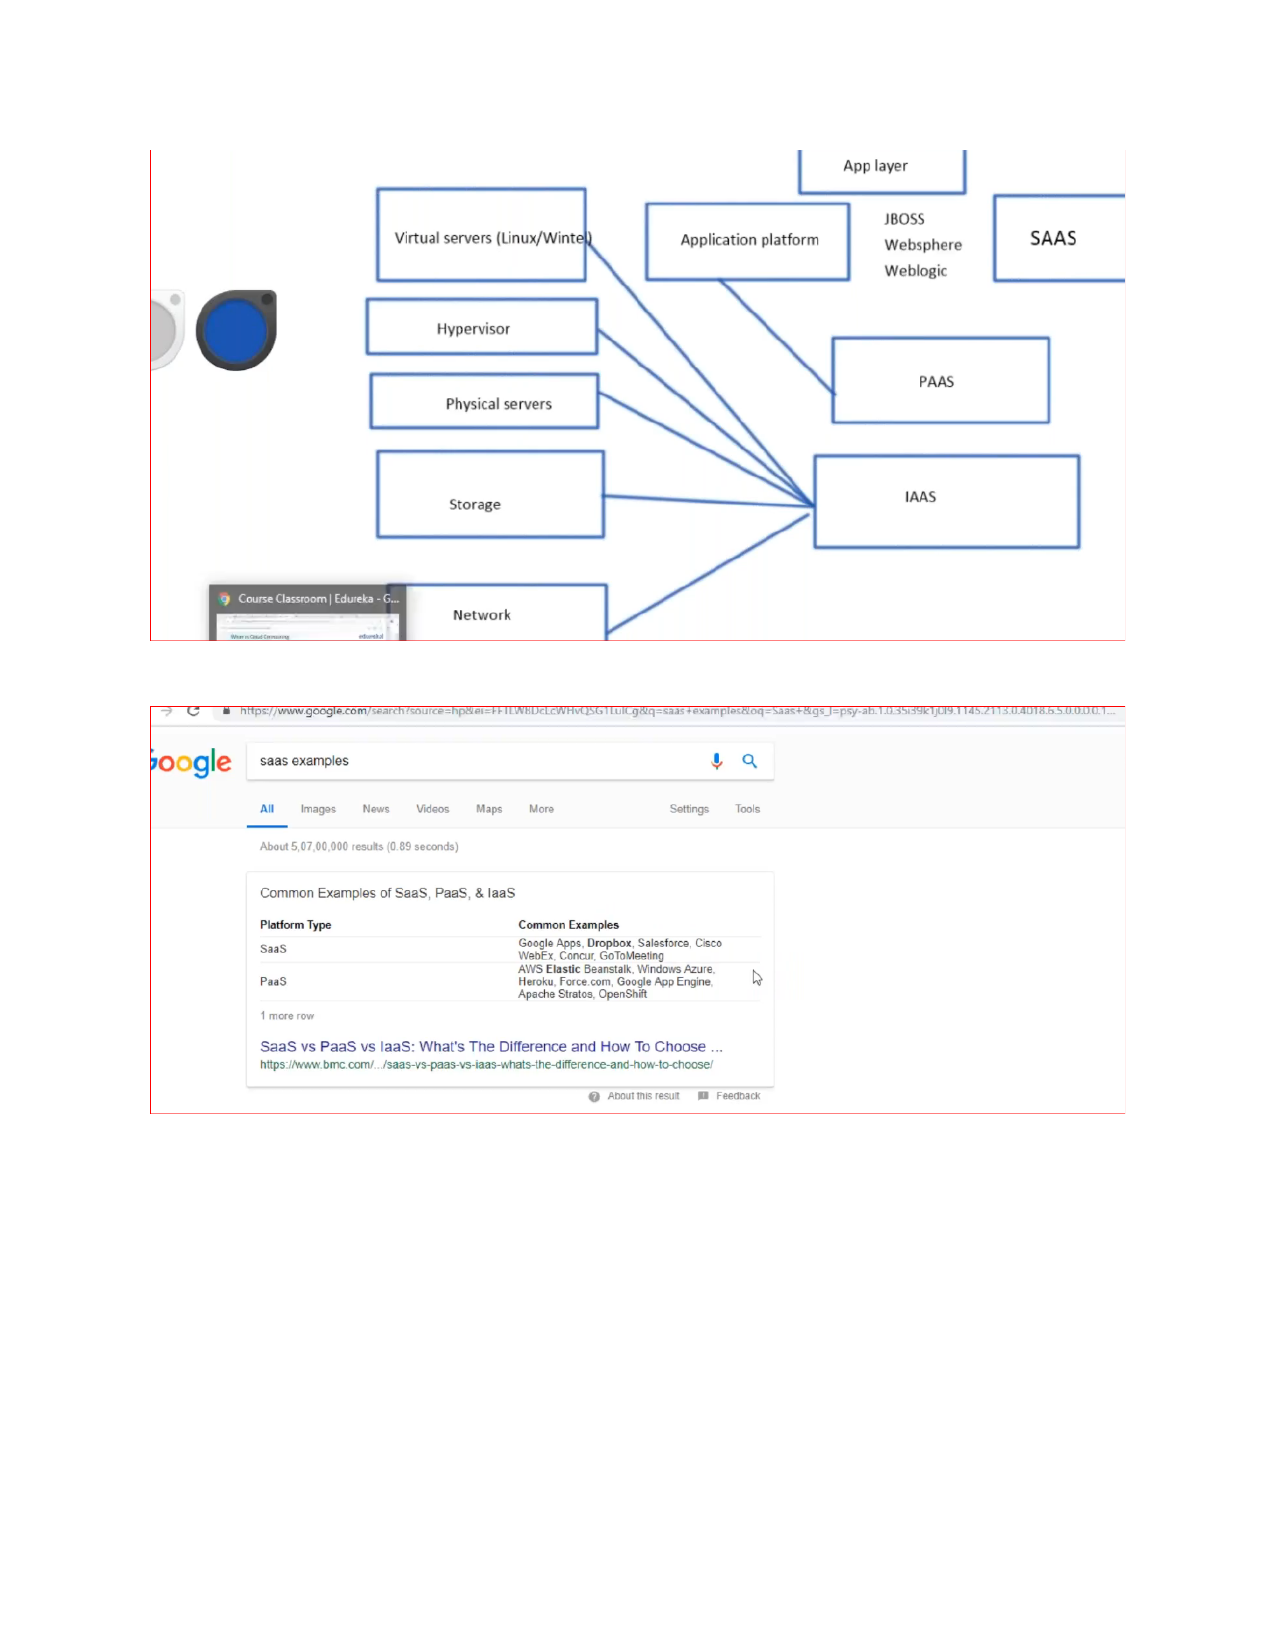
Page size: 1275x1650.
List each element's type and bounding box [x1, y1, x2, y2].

picture [150, 150, 1125, 641]
picture [150, 706, 1125, 1114]
